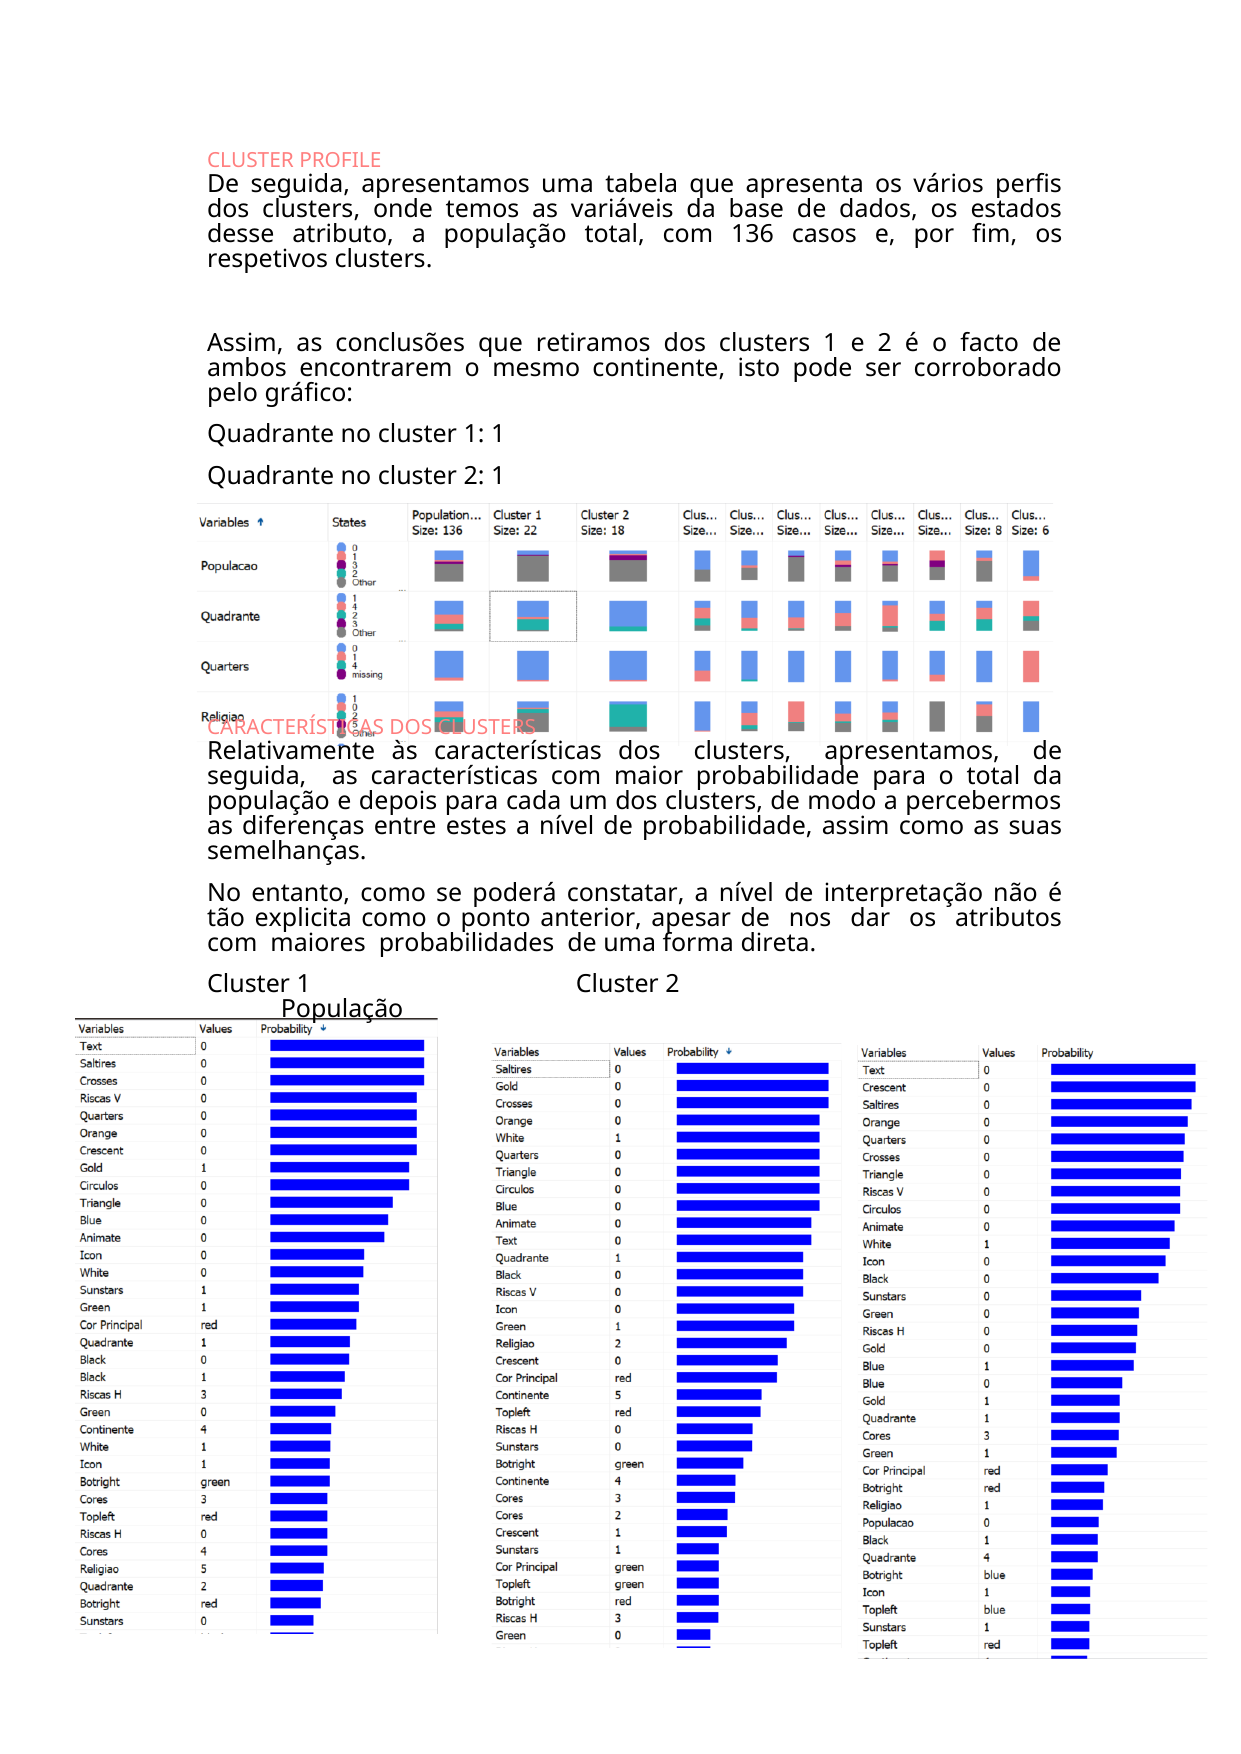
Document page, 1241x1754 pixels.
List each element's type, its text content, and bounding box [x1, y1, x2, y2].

text Quadrante no cluster 1: 1 [207, 423, 1063, 448]
subtitle Características dos Clusters [207, 714, 1063, 739]
picture [196, 503, 1054, 746]
text Relativamente às características dos clusters, apresentamos, de seguida, as características com maior probabilidade para o total da população e depois para cada um dos clusters, de modo a percebermos as diferenças entre estes a nível de probabilidade, assim como as suas semelhanças. [207, 739, 1063, 864]
text De seguida, apresentamos uma tabela que apresenta os vários perfis dos clusters, onde temos as variáveis da base de dados, os estados desse atributo, a população total, com 136 casos e, por fim, os respetivos clusters. [207, 173, 1063, 273]
text Quadrante no cluster 2: 1 [207, 464, 1063, 489]
subtitle Cluster Profile [207, 148, 1063, 173]
text Assim, as conclusões que retiramos dos clusters 1 e 2 é o facto de ambos encontrarem o mesmo continente, isto pode ser corroborado pelo gráfico: [207, 331, 1063, 406]
picture [75, 1018, 438, 1634]
picture [491, 1043, 842, 1648]
text No entanto, como se poderá constatar, a nível de interpretação não é tão explicita como o ponto anterior, apesar de nos dar os atributos com maiores probabilidades de uma forma direta. [207, 881, 1063, 956]
picture [857, 1045, 1208, 1659]
text Cluster 1 Cluster 2 População [207, 973, 1063, 1023]
